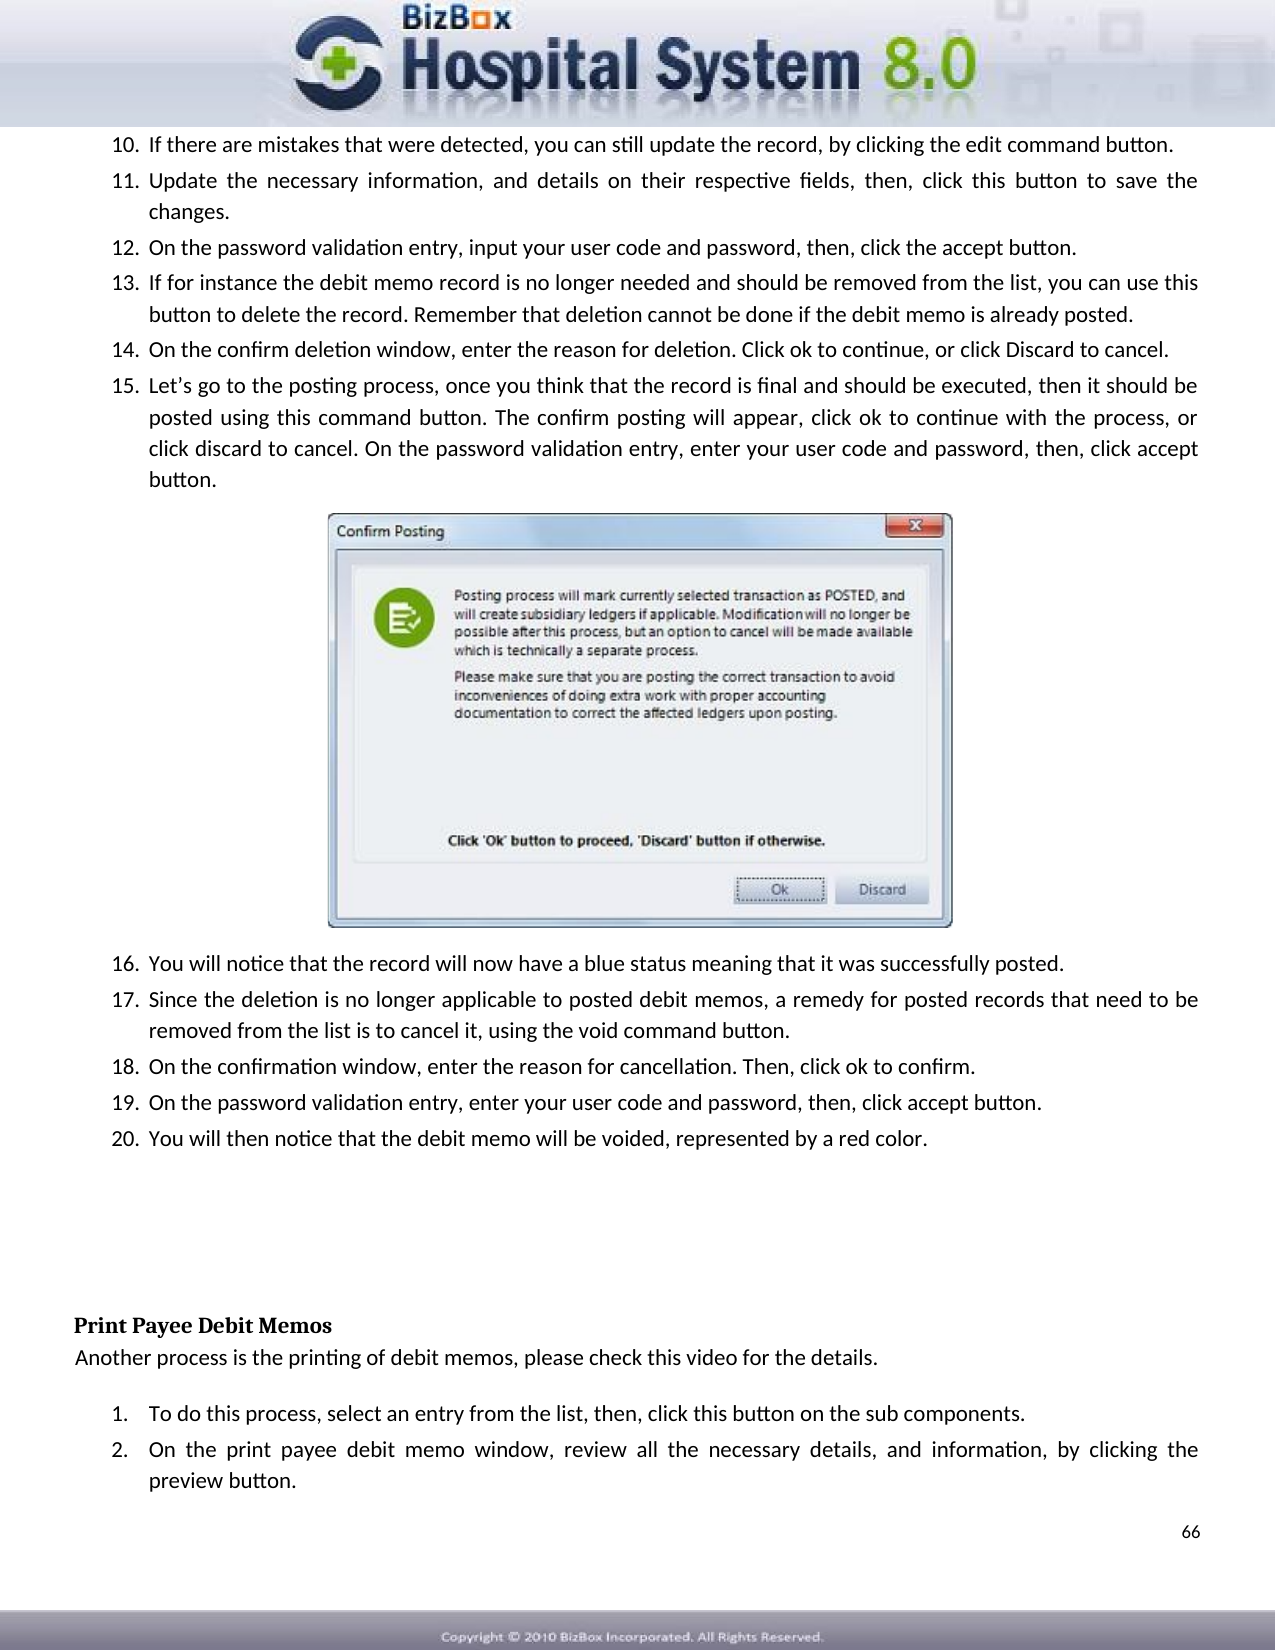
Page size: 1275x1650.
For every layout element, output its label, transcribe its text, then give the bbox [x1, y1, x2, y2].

list Let’s go to the posting process, once you think that the record is final and should be executed, then it should be posted using this command button. The confirm posting will appear, click ok to continue with the process, or click discard to cancel. On the password validation entry, enter your user code and password, then, click accept button. [111, 371, 1201, 493]
list If for instance the debit memo record is no longer needed and should be removed from the list, you can use this button to delete the record. Remember that deletion cannot be done if the debit memo is already posted. [111, 268, 1201, 328]
picture [0, 0, 1275, 127]
list On the confirm deletion window, enter the reason for deletion. Click ok to continue, or click Discard to cancel. [111, 336, 1201, 364]
picture [0, 1609, 1275, 1650]
text Another process is the printing of debit memos, please check this video for the details. [75, 1343, 1201, 1371]
list Update the necessary information, and details on their respective fields, then, click this button to save the changes. [111, 166, 1201, 225]
list You will notice that the record will now have a blue status meaning that it was successfully posted. [111, 949, 1201, 978]
list If there are mistakes that were detected, you can still update the record, by clicking the edit command button. [111, 127, 1201, 158]
list To do this process, select an entry from the list, then, click this button on the sub components. [111, 1399, 1201, 1427]
list On the print payee debit memo window, review all the necessary details, and information, by clicking the preview button. [111, 1435, 1201, 1494]
list On the confirmation window, enter the reason for cancellation. Then, click ok to confirm. [111, 1052, 1201, 1080]
list On the password validation entry, input your user code and password, then, click the accept button. [111, 233, 1201, 261]
list Since the deletion is no longer applicable to posted debit memos, a remedy for posted records that need to be removed from the list is to cancel it, using the void command button. [111, 985, 1201, 1045]
subtitle Print Payee Debit Memos [73, 1313, 1201, 1339]
picture [327, 513, 953, 928]
list You will then notice that the debit memo will be voided, represented by a red color. [111, 1124, 1201, 1152]
list On the password validation entry, enter your user code and password, then, click accept button. [111, 1088, 1201, 1116]
